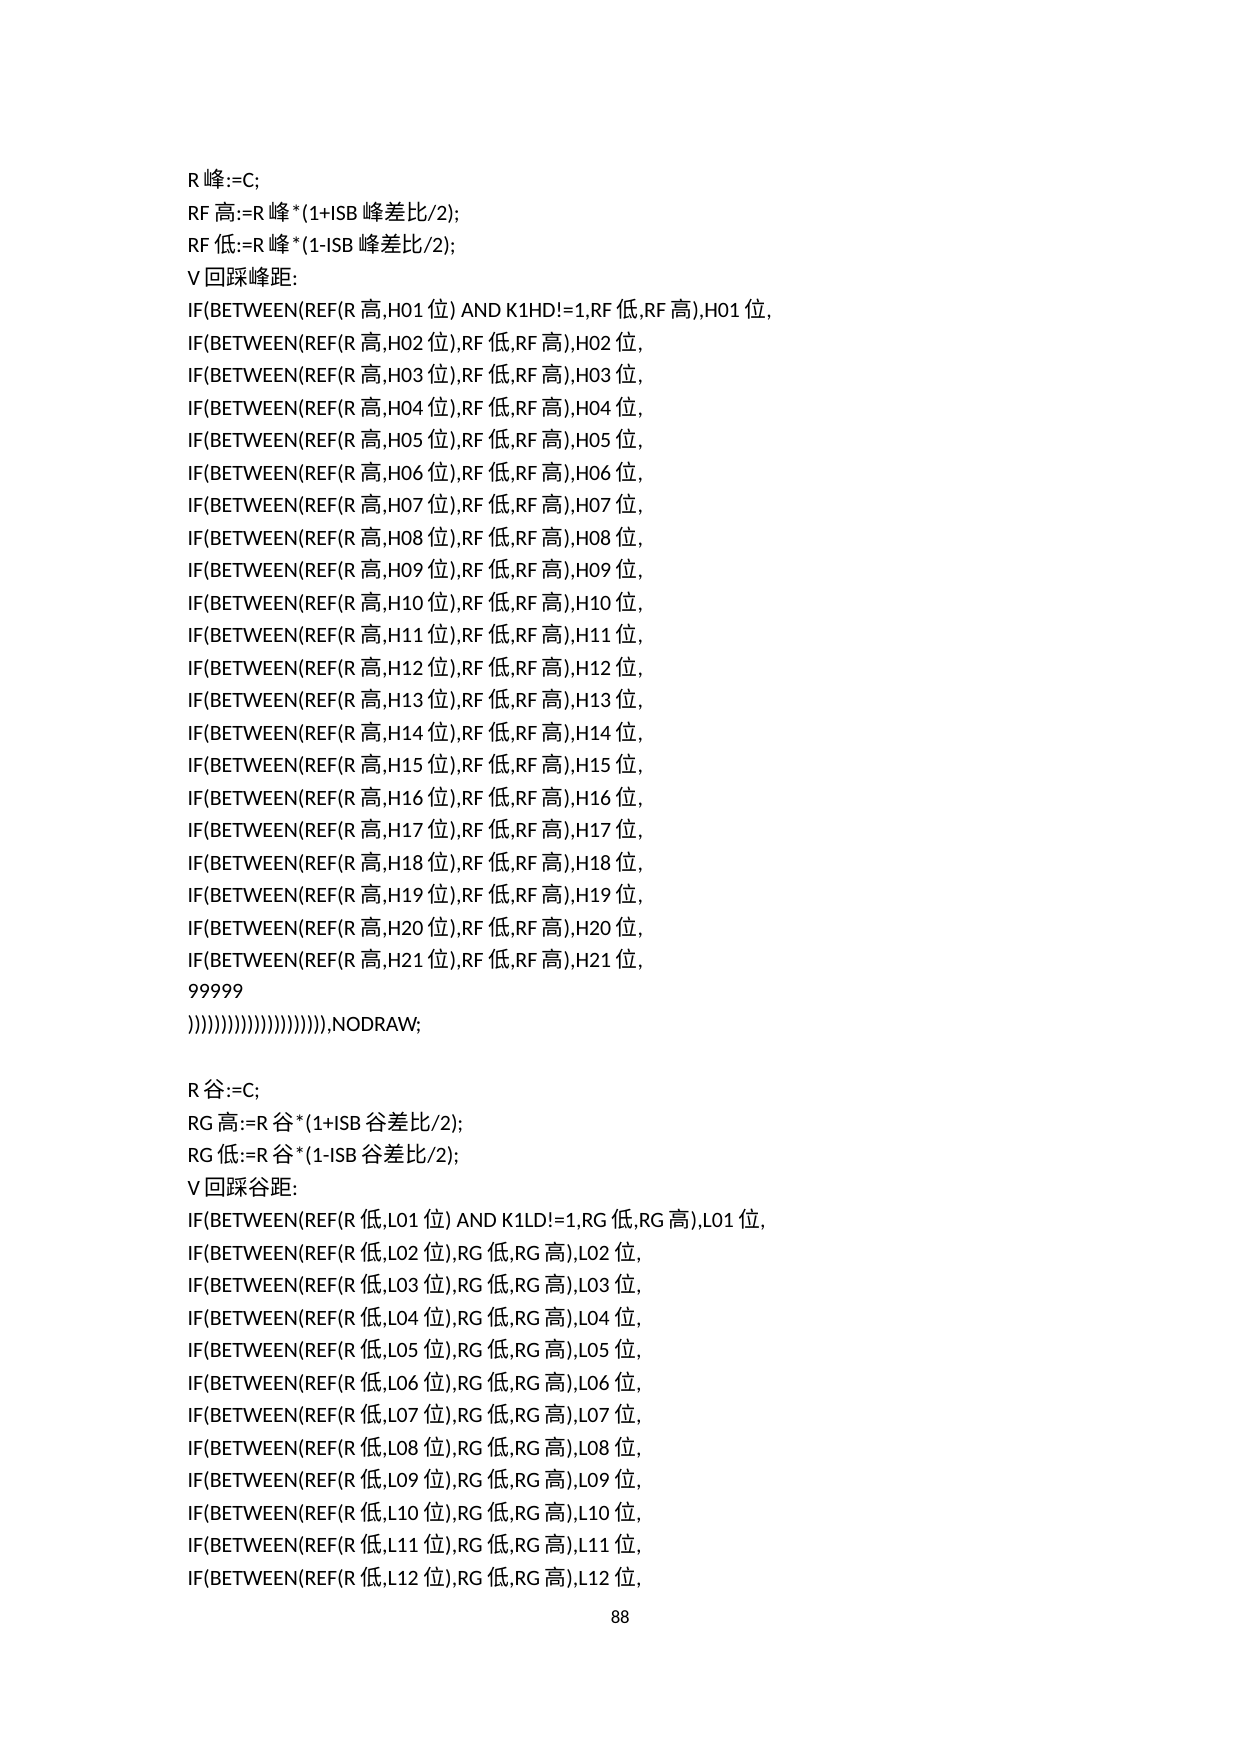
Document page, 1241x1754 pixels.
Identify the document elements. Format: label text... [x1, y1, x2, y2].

text IF(BETWEEN(REF(R高,H15位),RF低,RF高),H15位, [187, 747, 1053, 779]
text 99999 [187, 974, 1053, 1007]
text IF(BETWEEN(REF(R高,H04位),RF低,RF高),H04位, [187, 389, 1053, 422]
text IF(BETWEEN(REF(R低,L06位),RG低,RG高),L06位, [187, 1364, 1053, 1397]
text IF(BETWEEN(REF(R高,H03位),RF低,RF高),H03位, [187, 357, 1053, 389]
text IF(BETWEEN(REF(R高,H01位) AND K1HD!=1,RF低,RF高),H01位, [187, 292, 1053, 324]
text IF(BETWEEN(REF(R高,H17位),RF低,RF高),H17位, [187, 812, 1053, 844]
text IF(BETWEEN(REF(R高,H05位),RF低,RF高),H05位, [187, 422, 1053, 454]
text IF(BETWEEN(REF(R高,H08位),RF低,RF高),H08位, [187, 519, 1053, 552]
text IF(BETWEEN(REF(R高,H11位),RF低,RF高),H11位, [187, 617, 1053, 649]
text V回踩谷距: [187, 1169, 1053, 1202]
text RG低:=R谷*(1-ISB谷差比/2); [187, 1137, 1053, 1169]
text IF(BETWEEN(REF(R低,L08位),RG低,RG高),L08位, [187, 1429, 1053, 1462]
text IF(BETWEEN(REF(R高,H18位),RF低,RF高),H18位, [187, 844, 1053, 877]
text ))))))))))))))))))))),NODRAW; [187, 1007, 1053, 1039]
text IF(BETWEEN(REF(R低,L01位) AND K1LD!=1,RG低,RG高),L01位, [187, 1202, 1053, 1234]
text R谷:=C; [187, 1072, 1053, 1104]
text IF(BETWEEN(REF(R高,H13位),RF低,RF高),H13位, [187, 682, 1053, 714]
text IF(BETWEEN(REF(R高,H21位),RF低,RF高),H21位, [187, 942, 1053, 974]
text RF高:=R峰*(1+ISB峰差比/2); [187, 194, 1053, 227]
text IF(BETWEEN(REF(R低,L12位),RG低,RG高),L12位, [187, 1559, 1053, 1592]
text IF(BETWEEN(REF(R高,H09位),RF低,RF高),H09位, [187, 552, 1053, 584]
text IF(BETWEEN(REF(R高,H16位),RF低,RF高),H16位, [187, 779, 1053, 812]
text IF(BETWEEN(REF(R低,L10位),RG低,RG高),L10位, [187, 1494, 1053, 1527]
text IF(BETWEEN(REF(R高,H20位),RF低,RF高),H20位, [187, 909, 1053, 942]
text IF(BETWEEN(REF(R高,H02位),RF低,RF高),H02位, [187, 324, 1053, 357]
text IF(BETWEEN(REF(R低,L07位),RG低,RG高),L07位, [187, 1397, 1053, 1429]
text RG高:=R谷*(1+ISB谷差比/2); [187, 1104, 1053, 1137]
text IF(BETWEEN(REF(R高,H19位),RF低,RF高),H19位, [187, 877, 1053, 909]
text IF(BETWEEN(REF(R低,L02位),RG低,RG高),L02位, [187, 1234, 1053, 1267]
text IF(BETWEEN(REF(R高,H10位),RF低,RF高),H10位, [187, 584, 1053, 617]
text RF低:=R峰*(1-ISB峰差比/2); [187, 227, 1053, 259]
text IF(BETWEEN(REF(R低,L05位),RG低,RG高),L05位, [187, 1332, 1053, 1364]
text IF(BETWEEN(REF(R低,L09位),RG低,RG高),L09位, [187, 1462, 1053, 1494]
text IF(BETWEEN(REF(R低,L11位),RG低,RG高),L11位, [187, 1527, 1053, 1559]
text V回踩峰距: [187, 259, 1053, 292]
text R峰:=C; [187, 162, 1053, 194]
text IF(BETWEEN(REF(R高,H14位),RF低,RF高),H14位, [187, 714, 1053, 747]
text IF(BETWEEN(REF(R高,H07位),RF低,RF高),H07位, [187, 487, 1053, 519]
text IF(BETWEEN(REF(R低,L04位),RG低,RG高),L04位, [187, 1299, 1053, 1332]
text IF(BETWEEN(REF(R高,H06位),RF低,RF高),H06位, [187, 454, 1053, 487]
text IF(BETWEEN(REF(R低,L03位),RG低,RG高),L03位, [187, 1267, 1053, 1299]
text IF(BETWEEN(REF(R高,H12位),RF低,RF高),H12位, [187, 649, 1053, 682]
